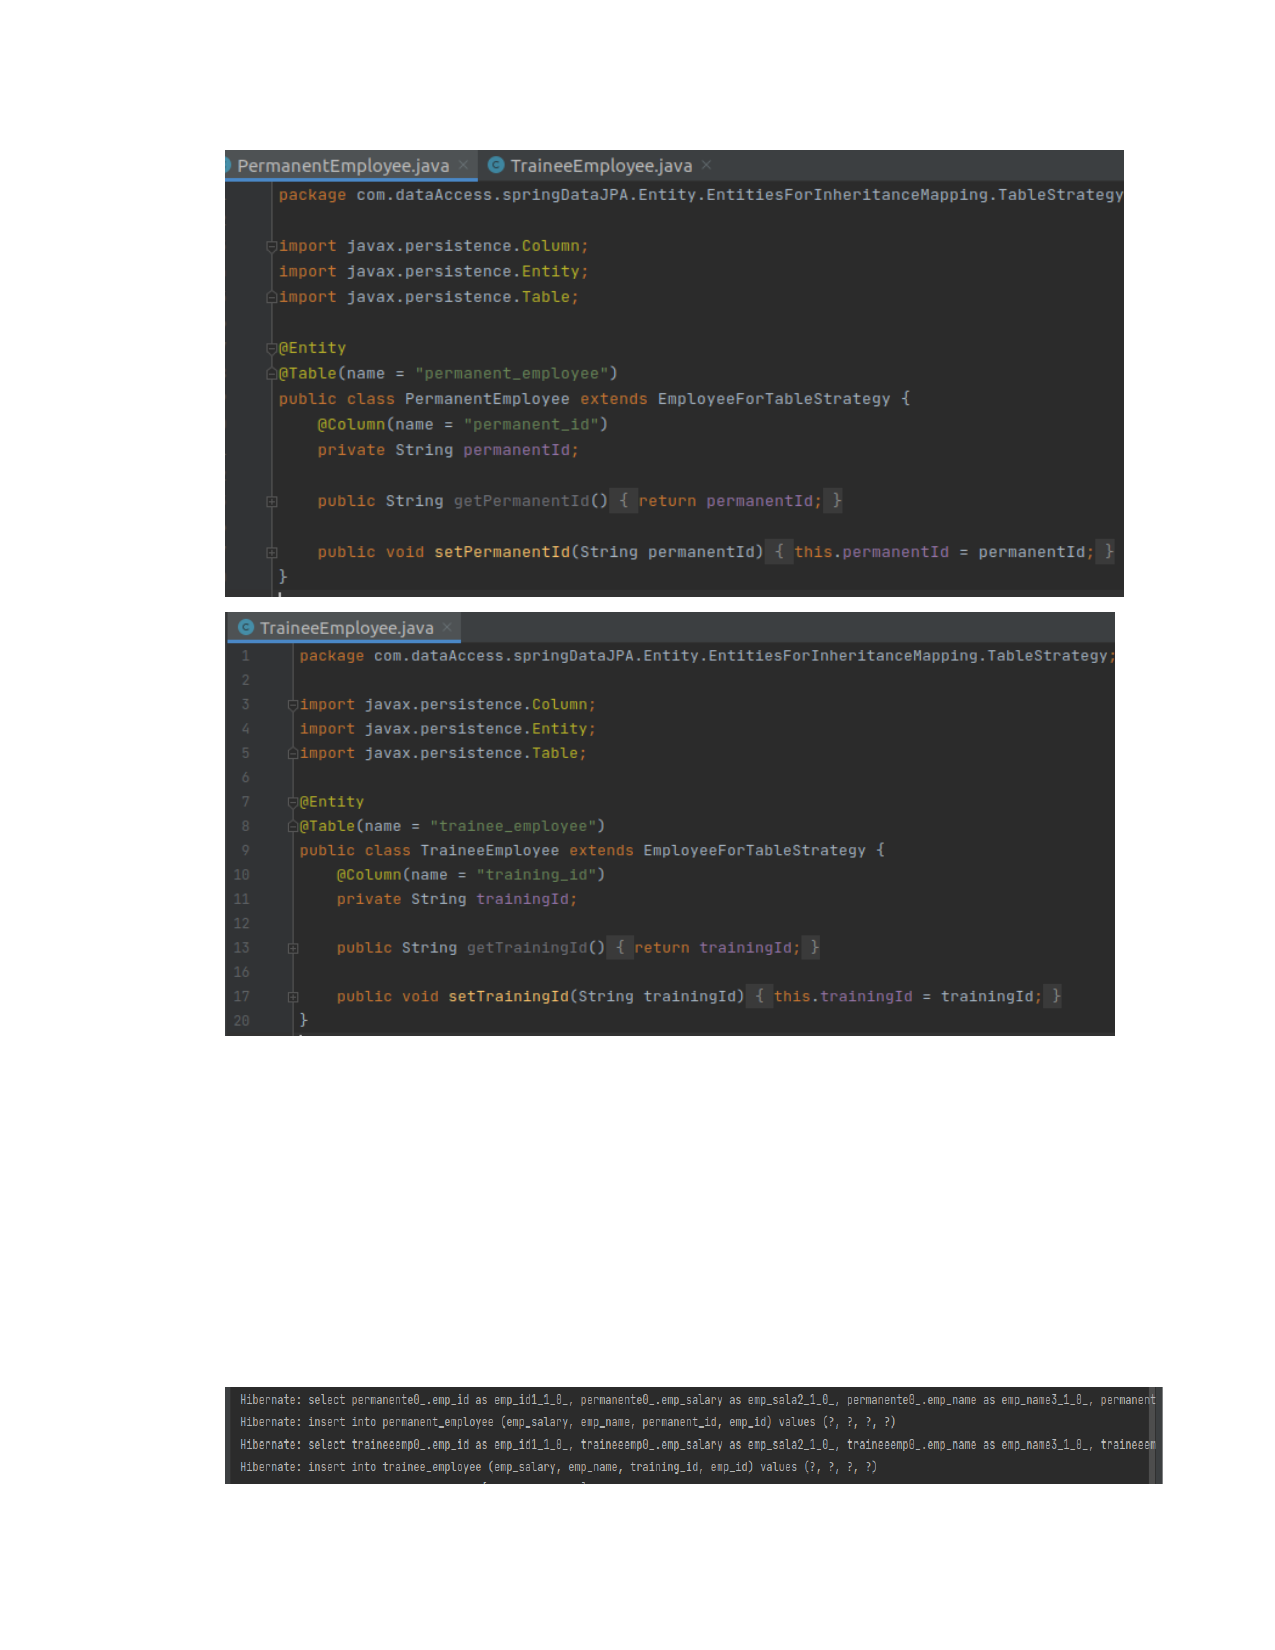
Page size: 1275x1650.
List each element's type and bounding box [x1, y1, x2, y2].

picture [225, 612, 1115, 1036]
picture [225, 1387, 1163, 1484]
picture [225, 150, 1124, 597]
